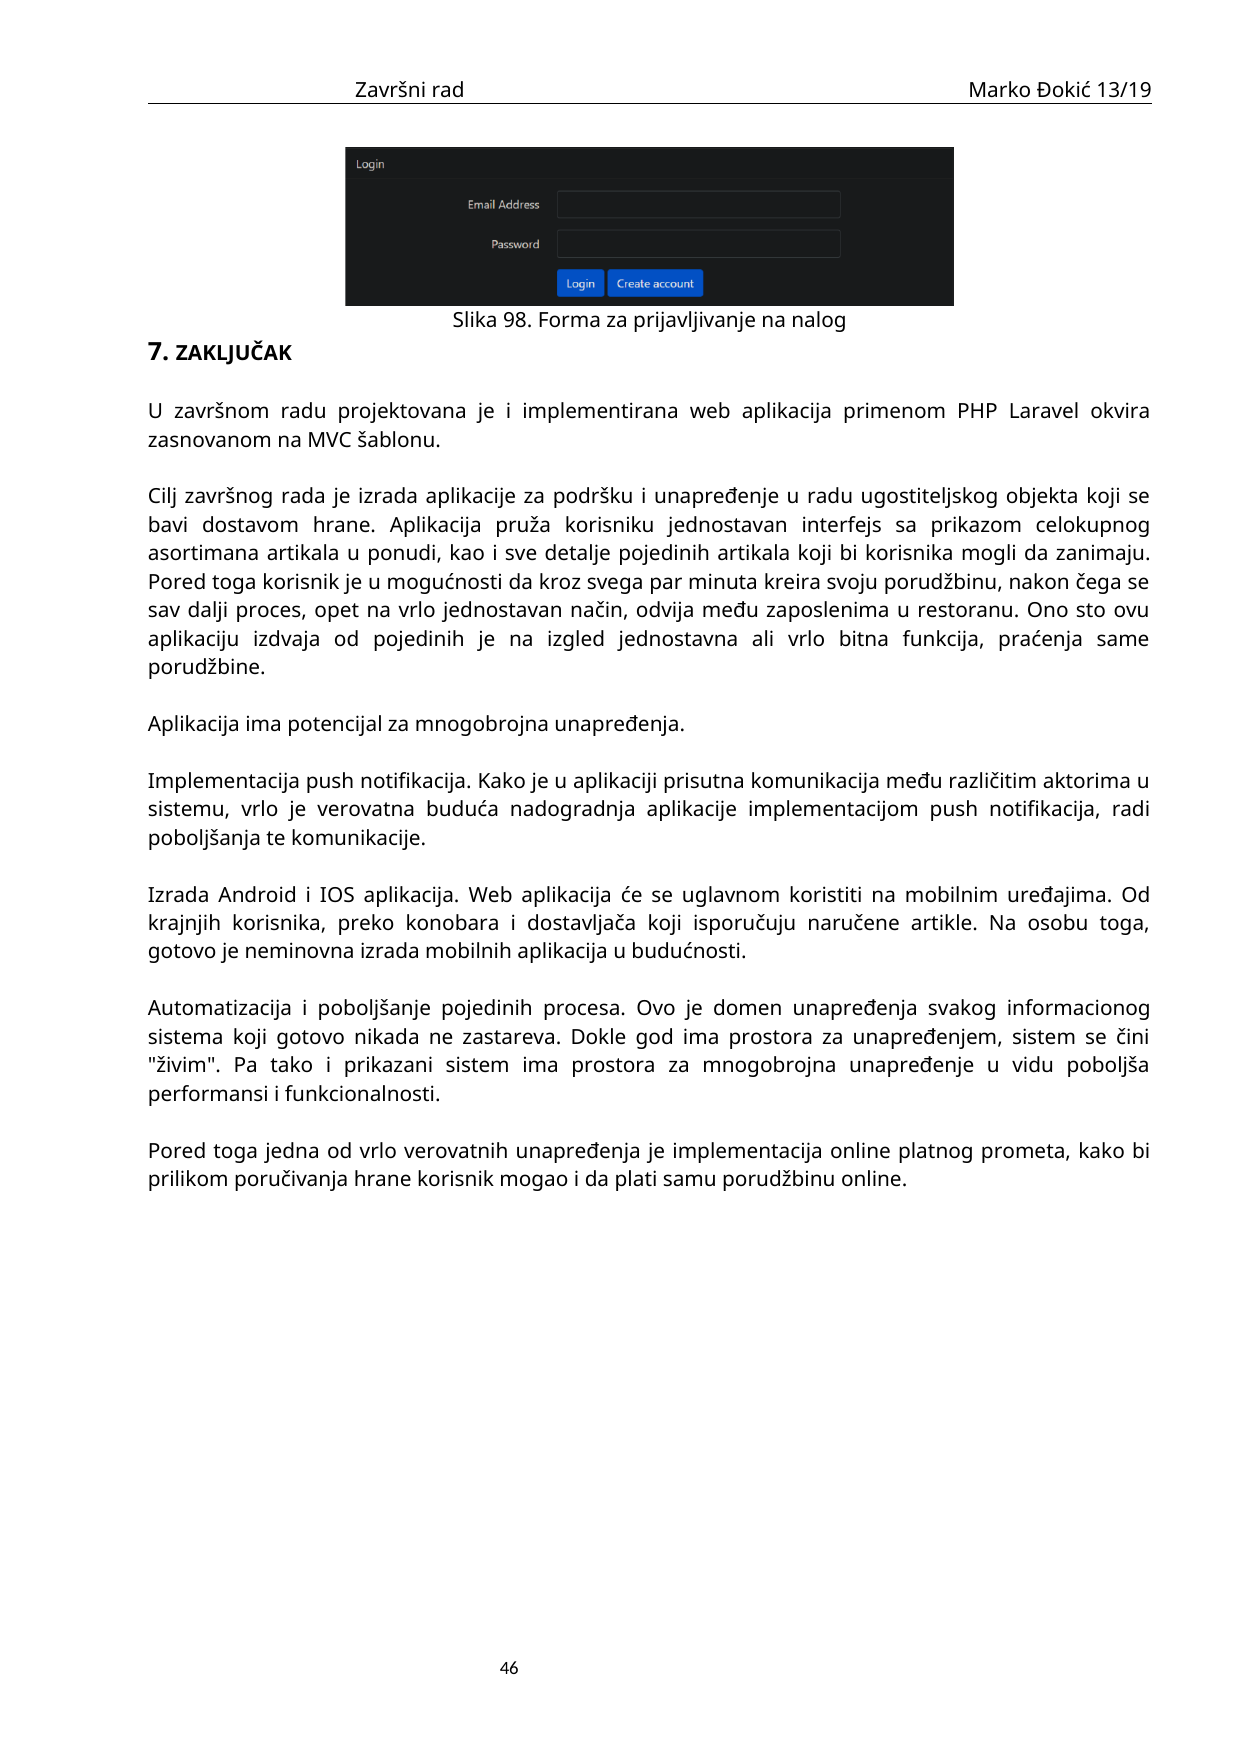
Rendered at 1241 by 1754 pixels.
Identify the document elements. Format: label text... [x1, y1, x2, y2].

subtitle ZAKLJUČAK [148, 334, 1152, 368]
text Automatizacija i poboljšanje pojedinih procesa. Ovo je domen unapređenja svakog informacionog sistema koji gotovo nikada ne zastareva. Dokle god ima prostora za unapređenjem, sistem se čini "živim". Pa tako i prikazani sistem ima prostora za mnogobrojna unapređenje u vidu poboljša performansi i funkcionalnosti. [148, 993, 1152, 1107]
text Implementacija push notifikacija. Kako je u aplikaciji prisutna komunikacija među različitim aktorima u sistemu, vrlo je verovatna buduća nadogradnja aplikacije implementacijom push notifikacija, radi poboljšanja te komunikacije. [148, 766, 1152, 851]
picture [345, 147, 954, 306]
text U završnom radu projektovana je i implementirana web aplikacija primenom PHP Laravel okvira zasnovanom na MVC šablonu. [148, 396, 1152, 453]
text Pored toga jedna od vrlo verovatnih unapređenja je implementacija online platnog prometa, kako bi prilikom poručivanja hrane korisnik mogao i da plati samu porudžbinu online. [148, 1136, 1152, 1193]
text Izrada Android i IOS aplikacija. Web aplikacija će se uglavnom koristiti na mobilnim uređajima. Od krajnjih korisnika, preko konobara i dostavljača koji isporučuju naručene artikle. Na osobu toga, gotovo je neminovna izrada mobilnih aplikacija u budućnosti. [148, 880, 1152, 965]
text Slika 98. Forma za prijavljivanje na nalog [148, 305, 1152, 334]
text Aplikacija ima potencijal za mnogobrojna unapređenja. [148, 709, 1152, 738]
text Cilj završnog rada je izrada aplikacije za podršku i unapređenje u radu ugostiteljskog objekta koji se bavi dostavom hrane. Aplikacija pruža korisniku jednostavan interfejs sa prikazom celokupnog asortimana artikala u ponudi, kao i sve detalje pojedinih artikala koji bi korisnika mogli da zanimaju. Pored toga korisnik je u mogućnosti da kroz svega par minuta kreira svoju porudžbinu, nakon čega se sav dalji proces, opet na vrlo jednostavan način, odvija među zaposlenima u restoranu. Ono sto ovu aplikaciju izdvaja od pojedinih je na izgled jednostavna ali vrlo bitna funkcija, praćenja same porudžbine. [148, 482, 1152, 681]
